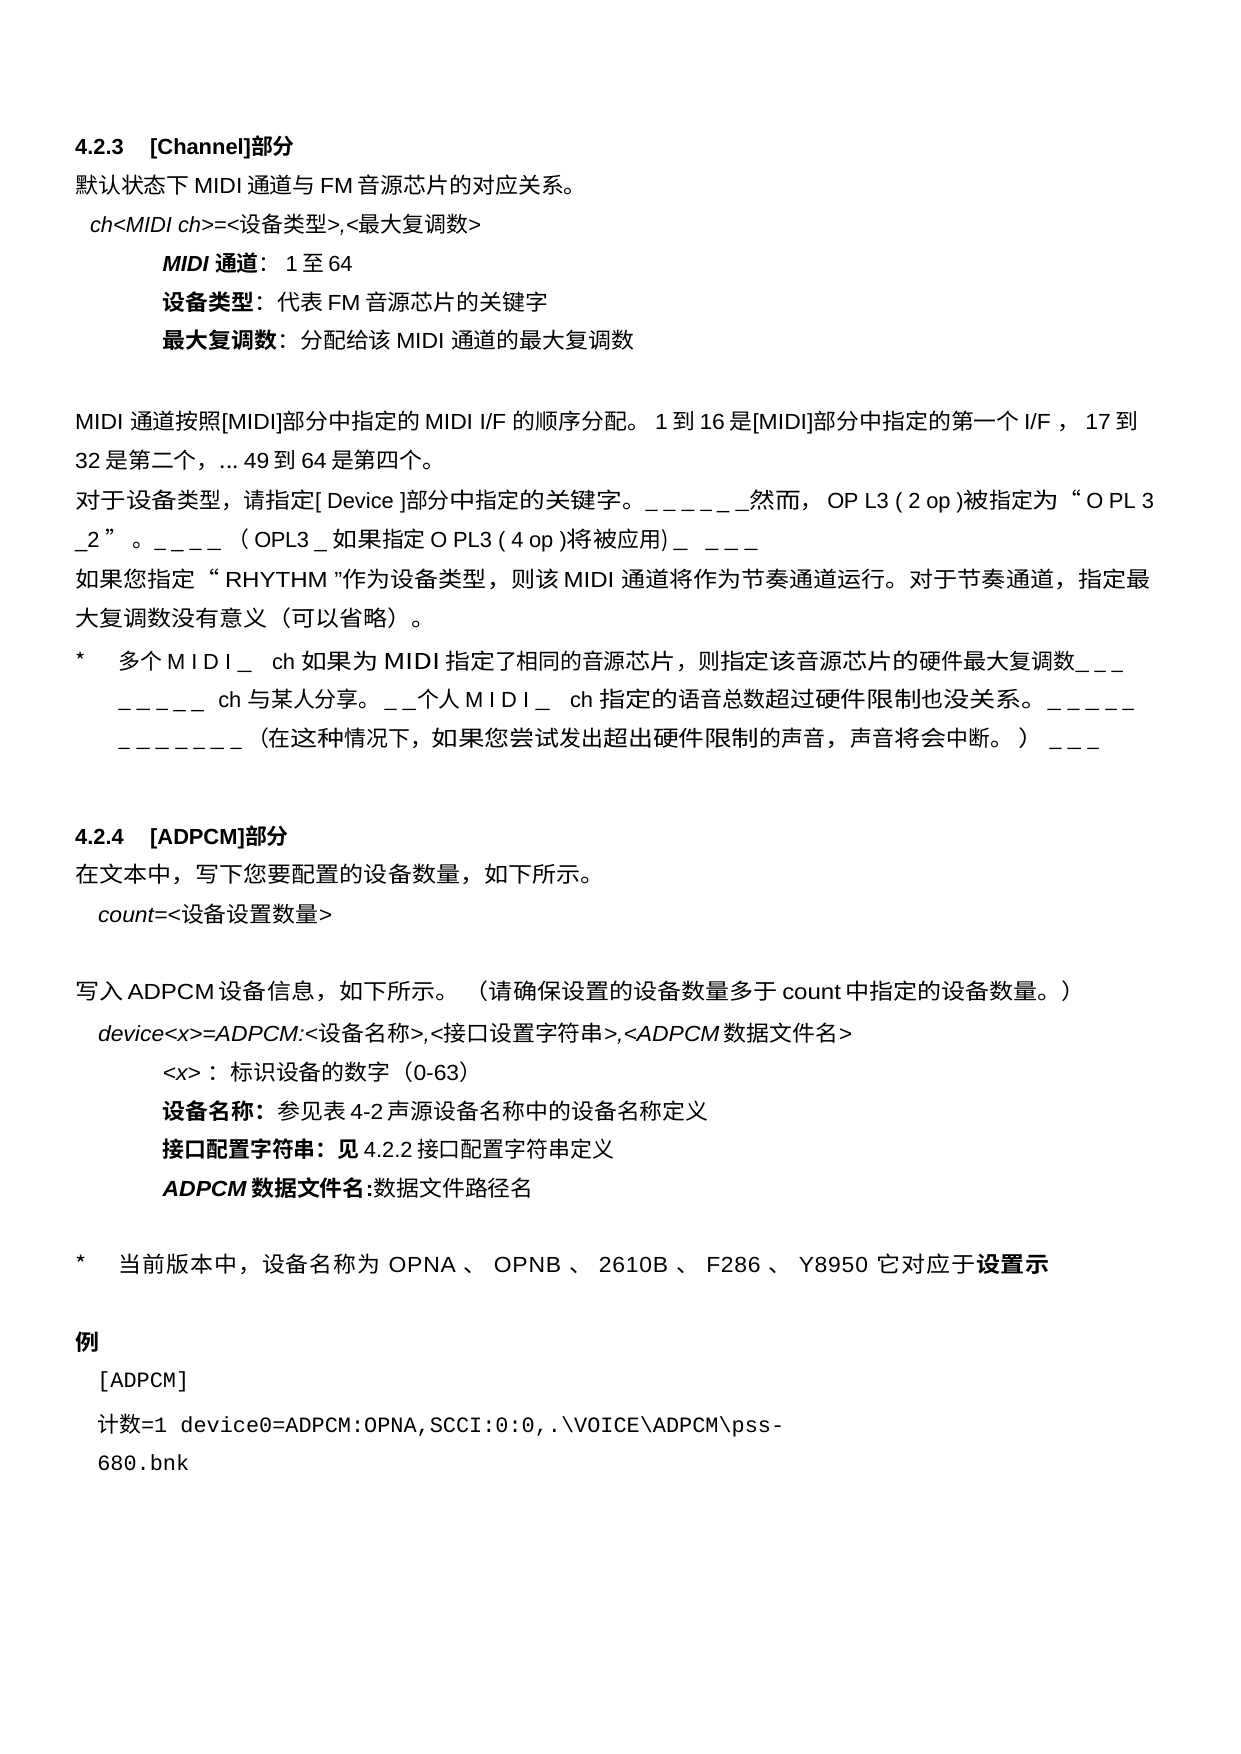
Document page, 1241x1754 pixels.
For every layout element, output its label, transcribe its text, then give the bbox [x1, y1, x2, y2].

text 对于设备类型，请指定[ Device ]部分中指定的关键字。_ _ _ _ _ _然而， OP L3 ( 2 op )被指定为“ O PL 3 _2 ” 。_ _ _ _ （ OPL3 _ 如果指定O PL3 ( 4 op )将被应用) _ _ _ _ [75, 483, 1161, 554]
text <x> ：标识设备的数字（0-63） [162, 1055, 1176, 1087]
text MIDI 通道： 1至64 [162, 246, 1176, 278]
text 在文本中，写下您要配置的设备数量，如下所示。 [75, 857, 1176, 888]
text ADPCM数据文件名:数据文件路径名 [162, 1171, 1176, 1203]
text 写入ADPCM设备信息，如下所示。 （请确保设置的设备数量多于count中指定的设备数量。） [75, 974, 1148, 1005]
text 如果您指定“ RHYTHM ”作为设备类型，则该MIDI 通道将作为节奏通道运行。对于节奏通道，指定最大复调数没有意义（可以省略）。 [75, 562, 1165, 633]
text 设备类型：代表FM音源芯片的关键字 [162, 285, 1176, 317]
subtitle [Channel]部分 [75, 127, 1176, 162]
text 设备名称：参见表4-2声源设备名称中的设备名称定义 [162, 1094, 1176, 1126]
text MIDI 通道按照[MIDI]部分中指定的MIDI I/F 的顺序分配。 1到16是[MIDI]部分中指定的第一个I/F ， 17到32是第二个，... 49到64是第四个。 [75, 404, 1151, 474]
text [ADPCM] [97, 1369, 1176, 1394]
text device<x>=ADPCM:<设备名称>,<接口设置字符串>,<ADPCM数据文件名> [98, 1016, 1176, 1048]
text count=<设备设置数量> [98, 897, 1176, 929]
text ch<MIDI ch>=<设备类型>,<最大复调数> [90, 207, 1176, 239]
text 接口配置字符串：见4.2.2接口配置字符串定义 [162, 1132, 1176, 1164]
text 最大复调数：分配给该MIDI 通道的最大复调数 [162, 323, 1176, 355]
text 计数=1 device0=ADPCM:OPNA,SCCI:0:0,.\VOICE\ADPCM\pss-680.bnk [97, 1407, 793, 1476]
text * 多个M I D I _ ch 如果为MIDI指定了相同的音源芯片，则指定该音源芯片的硬件最大复调数_ _ _ _ _ _ _ _ ch 与某人分享。 _ _个人M I D I _ ch 指定的语音总数超过硬件限制也没关系。_ _ _ _ _ _ _ _ _ _ _ _ （在这种情况下，如果您尝试发出超出硬件限制的声音，声音将会中断。 ） _ _ _ [75, 644, 1139, 753]
text 默认状态下MIDI通道与FM音源芯片的对应关系。 [75, 168, 1176, 200]
subtitle [ADPCM]部分 [75, 819, 1176, 850]
text * 当前版本中，设备名称为 OPNA 、 OPNB 、 2610B 、 F286 、 Y8950 它对应于设置示例 [75, 1211, 1066, 1366]
